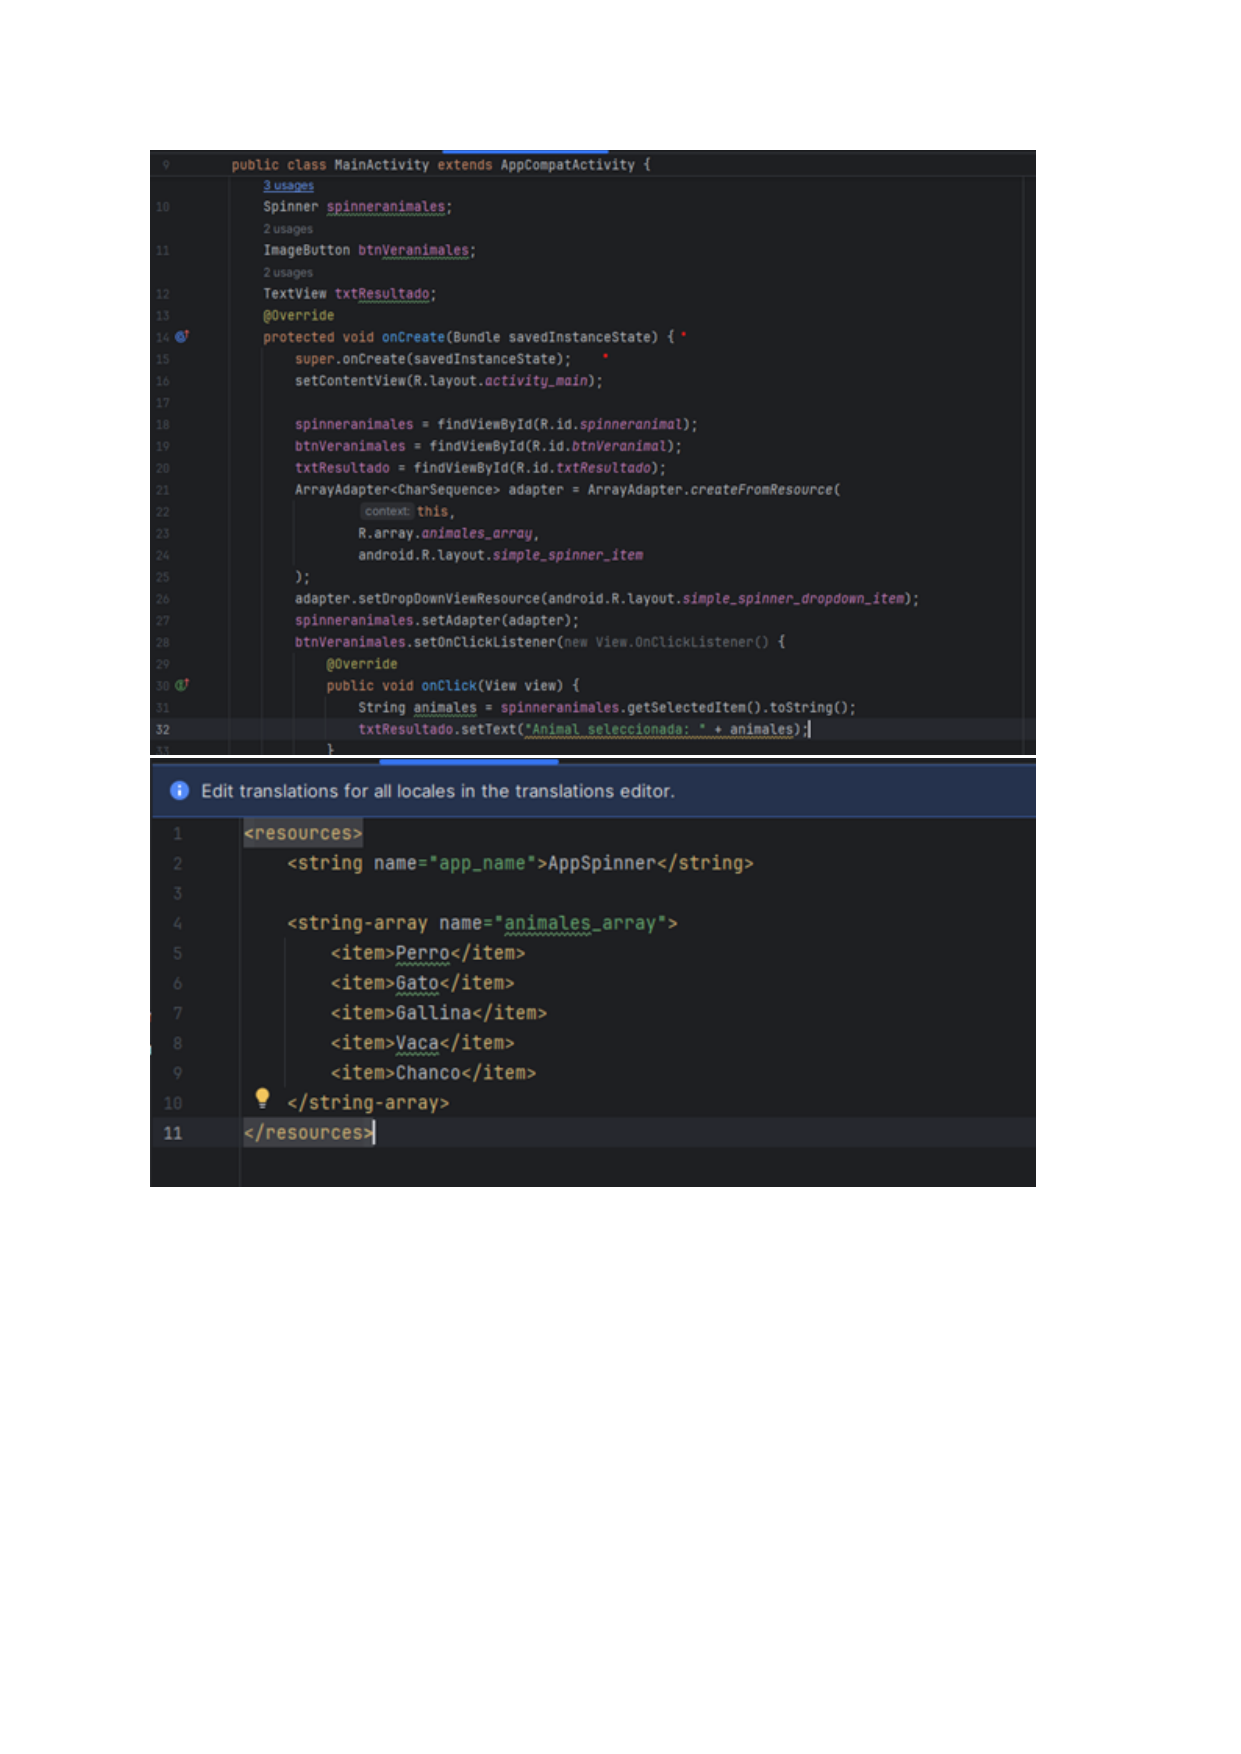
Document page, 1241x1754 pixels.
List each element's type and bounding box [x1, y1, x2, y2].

picture [150, 758, 1036, 1187]
picture [150, 150, 1036, 755]
